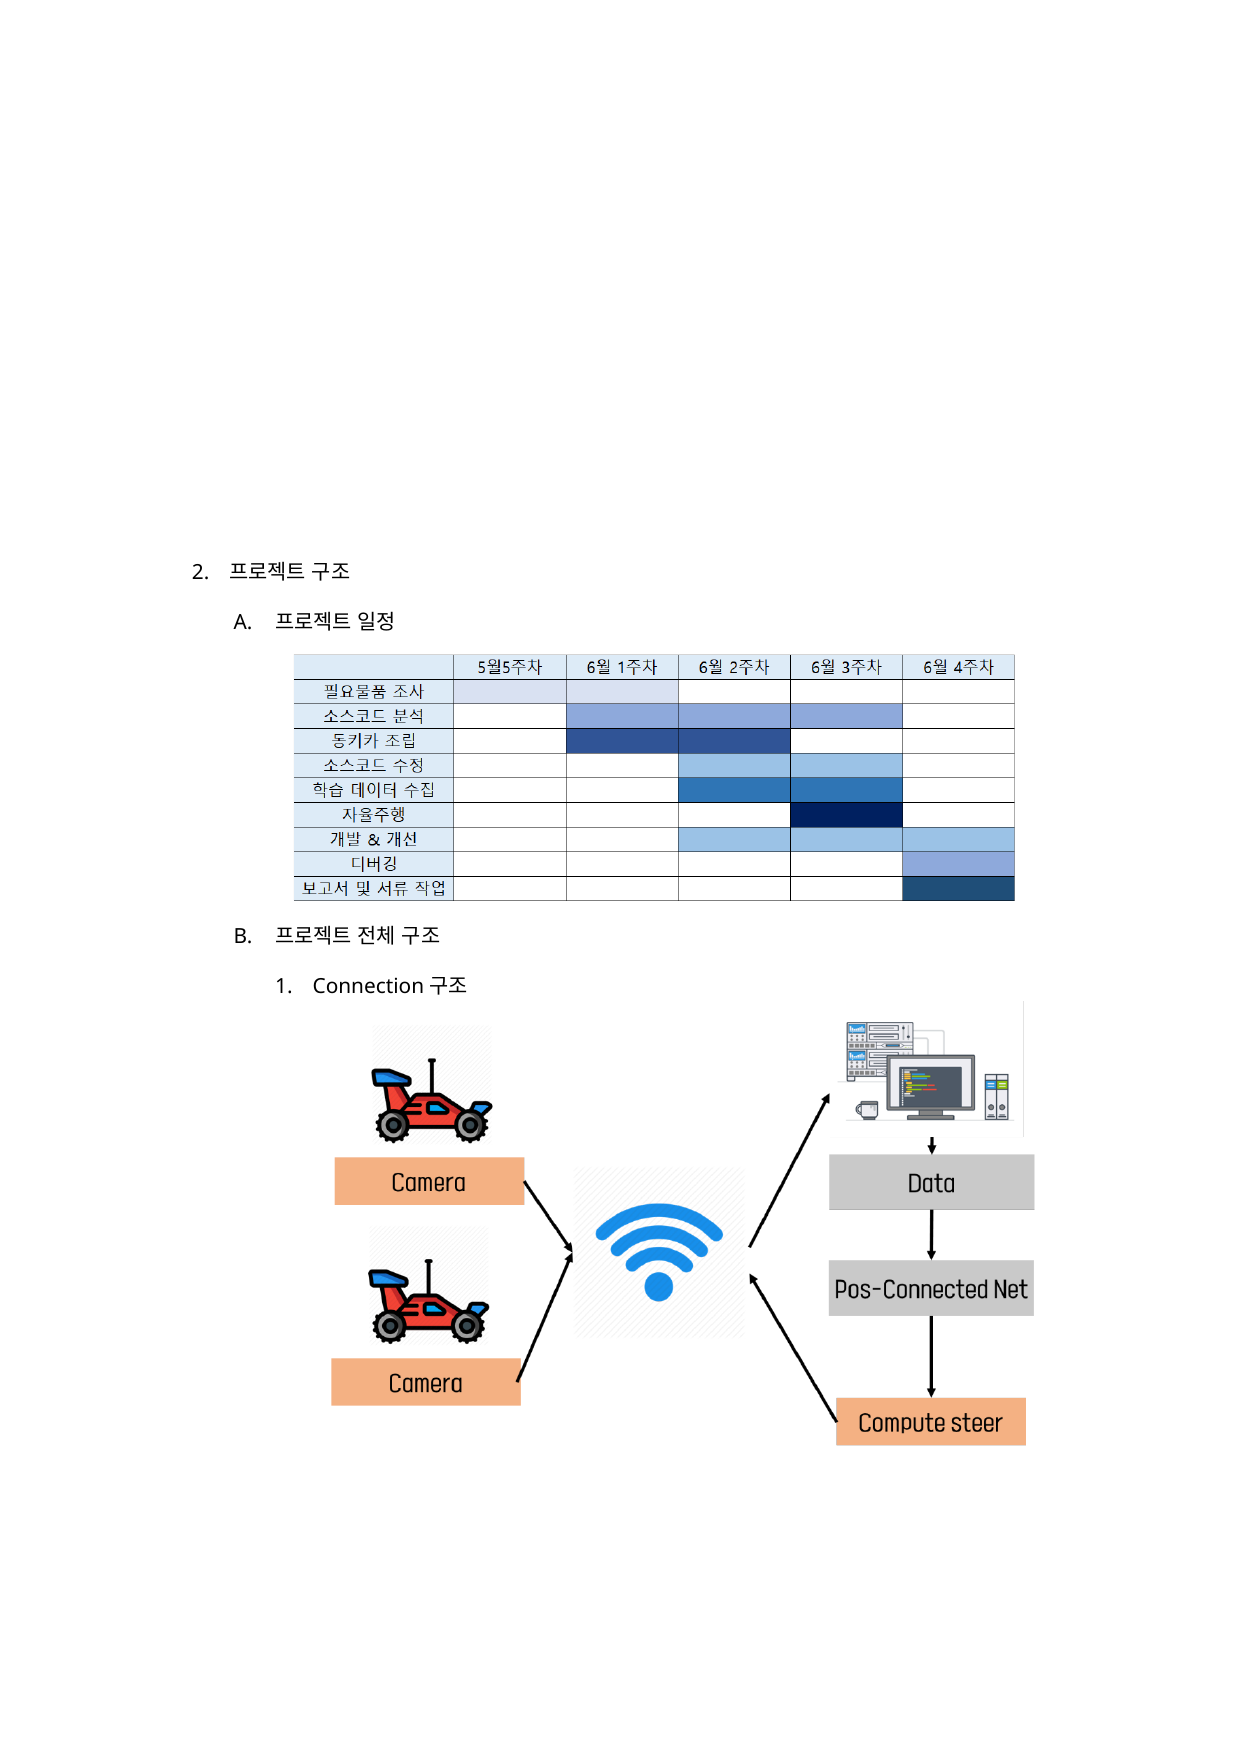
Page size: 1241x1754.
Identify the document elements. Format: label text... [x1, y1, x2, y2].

list 프로젝트 전체 구조 [233, 920, 1090, 950]
list 프로젝트 일정 [233, 605, 1090, 635]
list Connection 구조 [275, 969, 1090, 1446]
list 프로젝트 구조 [192, 556, 1090, 586]
